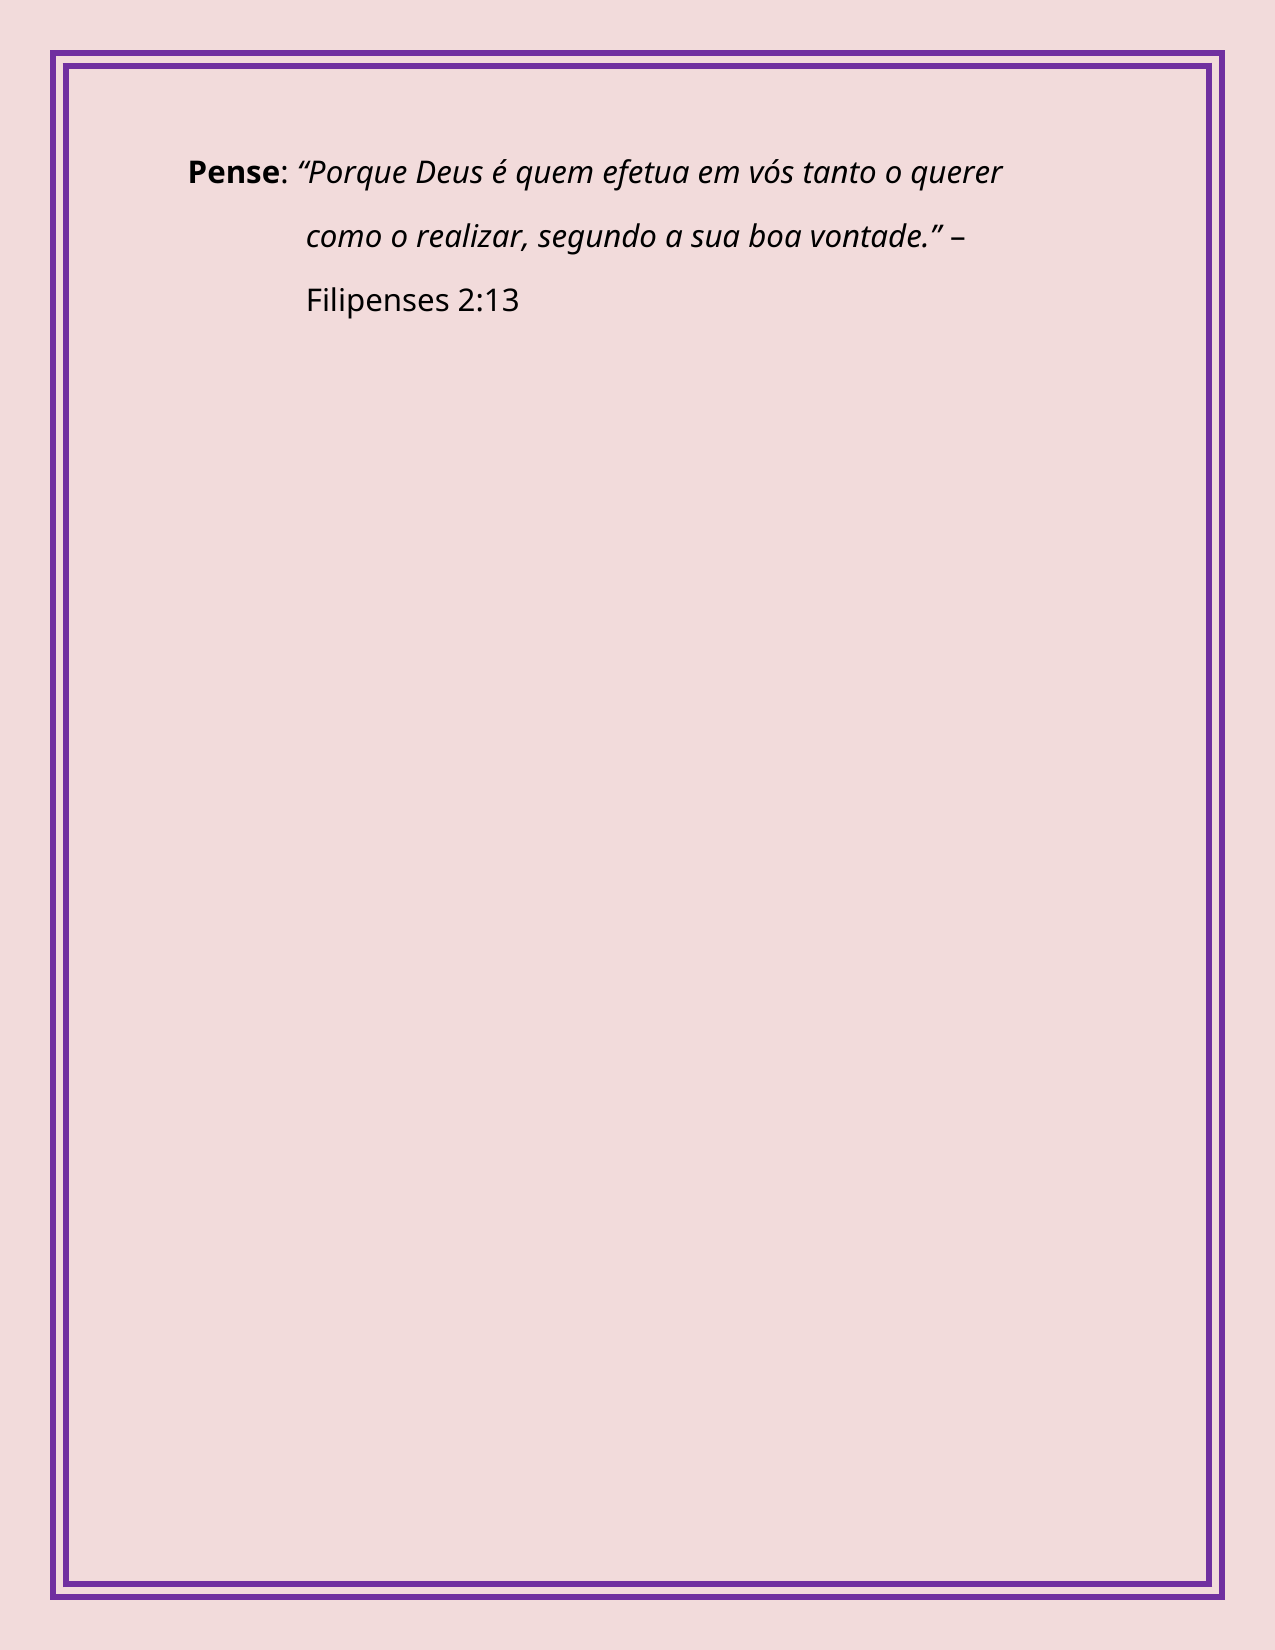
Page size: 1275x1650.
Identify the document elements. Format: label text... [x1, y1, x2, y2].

text Pense: “Porque Deus é quem efetua em vós tanto o querer como o realizar, segundo a sua boa vontade.” – Filipenses 2:13 [187, 150, 1087, 320]
